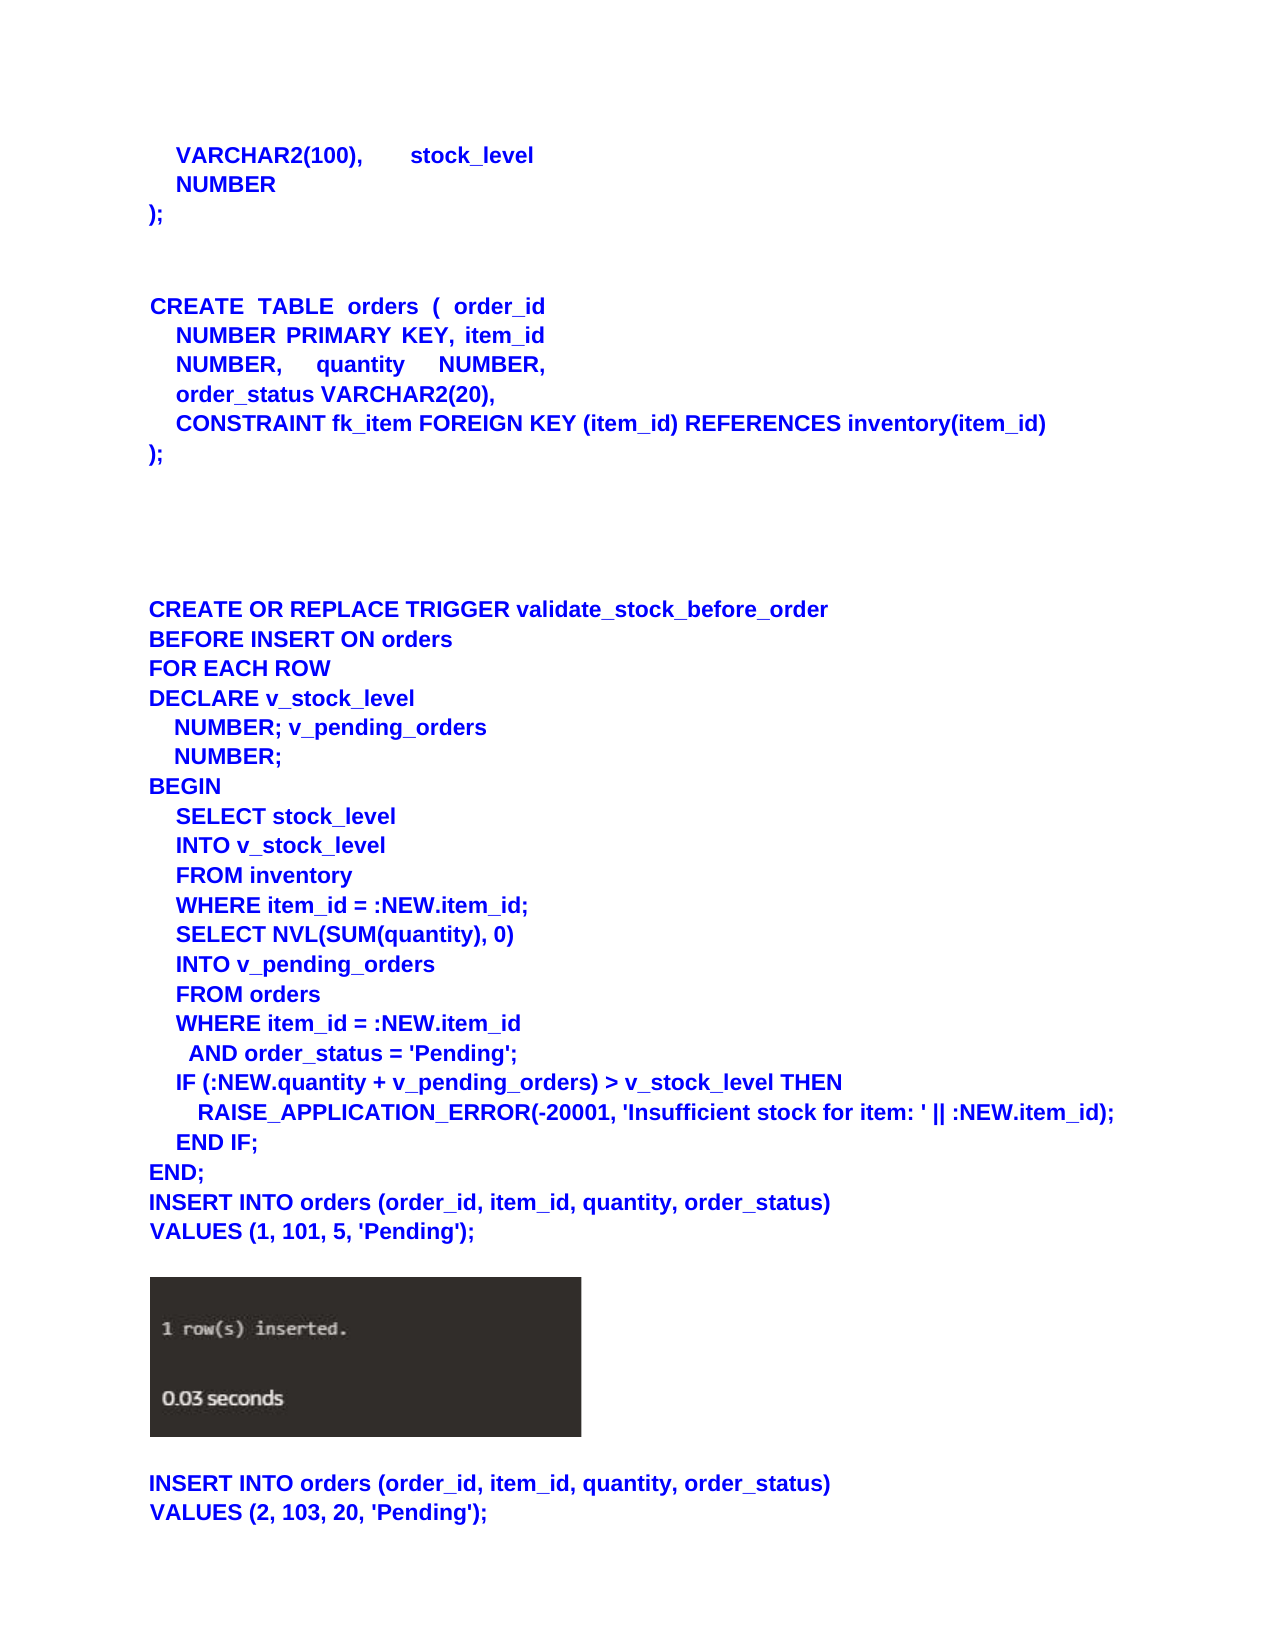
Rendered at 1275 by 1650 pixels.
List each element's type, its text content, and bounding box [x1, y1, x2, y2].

text BEGIN [148, 773, 1135, 799]
text INSERT INTO orders (order_id, item_id, quantity, order_status) VALUES (1, 101, 5, 'Pending'); [148, 1188, 929, 1244]
text INTO v_stock_level [176, 832, 1135, 859]
text SELECT stock_level [176, 803, 1135, 829]
text ); [148, 200, 1135, 227]
text END; [148, 1159, 1135, 1185]
picture [150, 1277, 582, 1437]
text DECLARE v_stock_level NUMBER; v_pending_orders NUMBER; [148, 685, 488, 769]
text SELECT NVL(SUM(quantity), 0) [176, 921, 1135, 948]
text CONSTRAINT fk_item FOREIGN KEY (item_id) REFERENCES inventory(item_id) [176, 410, 1135, 437]
text INSERT INTO orders (order_id, item_id, quantity, order_status) VALUES (2, 103, 20, 'Pending'); [148, 1469, 929, 1525]
text END IF; [176, 1129, 1135, 1155]
text BEFORE INSERT ON orders [148, 626, 1135, 652]
text FROM orders [176, 981, 1135, 1007]
text FROM inventory [176, 862, 1135, 888]
text WHERE item_id = :NEW.item_id AND order_status = 'Pending'; [176, 1010, 576, 1066]
text WHERE item_id = :NEW.item_id; [176, 892, 1135, 918]
text INTO v_pending_orders [176, 951, 1135, 977]
text FOR EACH ROW [148, 655, 1135, 682]
text IF (:NEW.quantity + v_pending_orders) > v_stock_level THEN [176, 1069, 1135, 1096]
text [150, 142, 534, 197]
text CREATE TABLE orders ( order_id NUMBER PRIMARY KEY, item_id NUMBER, quantity NUMBER, order_status VARCHAR2(20), [150, 293, 545, 407]
text ); [148, 440, 1135, 466]
text RAISE_APPLICATION_ERROR(-20001, 'Insufficient stock for item: ' || :NEW.item_id); [137, 1099, 1115, 1125]
text CREATE OR REPLACE TRIGGER validate_stock_before_order [148, 596, 1135, 622]
